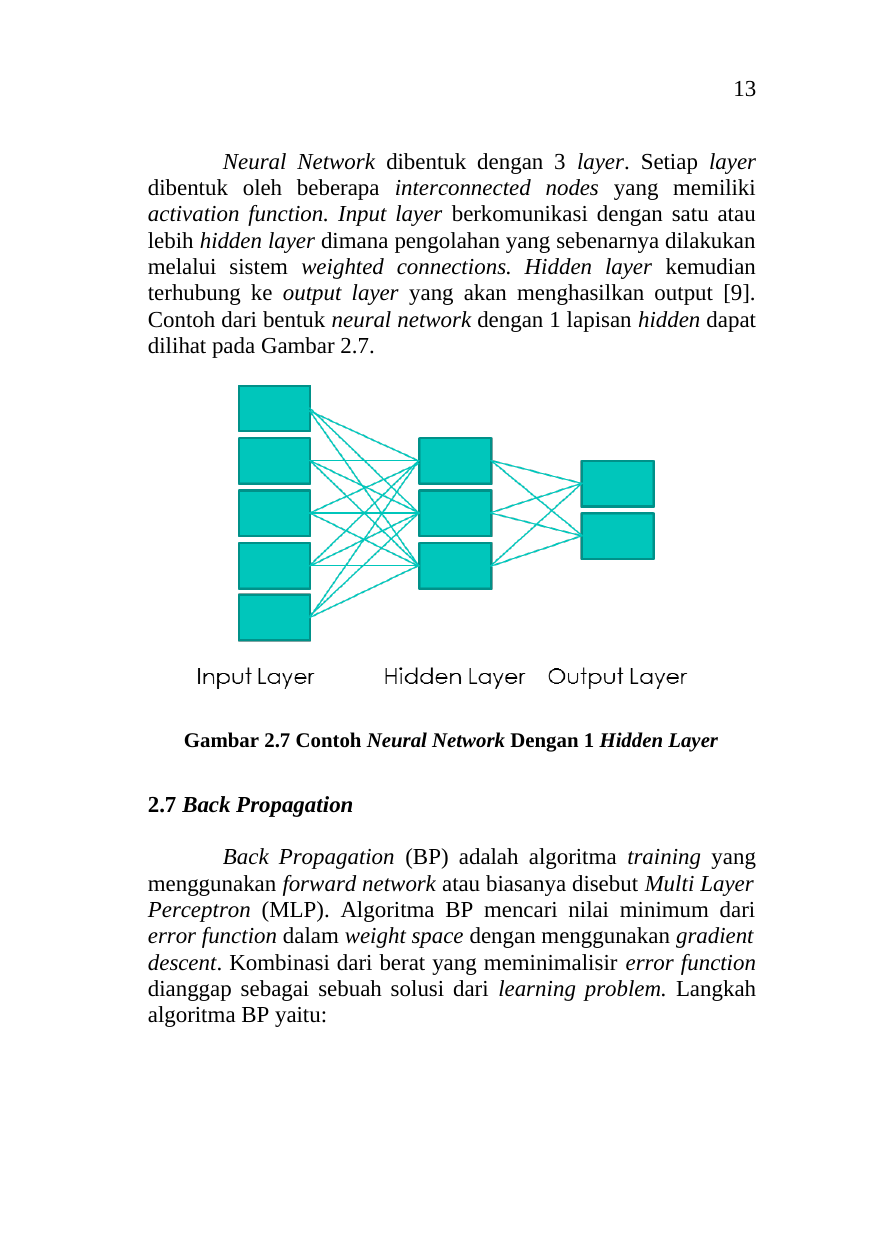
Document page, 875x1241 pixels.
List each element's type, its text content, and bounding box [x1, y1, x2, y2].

list Gambar 2.7 Contoh Neural Network Dengan 1 Hidden Layer [148, 728, 756, 752]
text Back Propagation (BP) adalah algoritma training yang menggunakan forward network atau biasanya disebut Multi Layer Perceptron (MLP). Algoritma BP mencari nilai minimum dari error function dalam weight space dengan menggunakan gradient descent. Kombinasi dari berat yang meminimalisir error function dianggap sebagai sebuah solusi dari learning problem. Langkah algoritma BP yaitu: [148, 843, 756, 1028]
text Neural Network dibentuk dengan 3 layer. Setiap layer dibentuk oleh beberapa interconnected nodes yang memiliki activation function. Input layer berkomunikasi dengan satu atau lebih hidden layer dimana pengolahan yang sebenarnya dilakukan melalui sistem weighted connections. Hidden layer kemudian terhubung ke output layer yang akan menghasilkan output [9]. Contoh dari bentuk neural network dengan 1 lapisan hidden dapat dilihat pada Gambar 2.7. [148, 148, 756, 358]
picture [182, 385, 722, 702]
subtitle 2.7 Back Propagation [148, 791, 756, 817]
